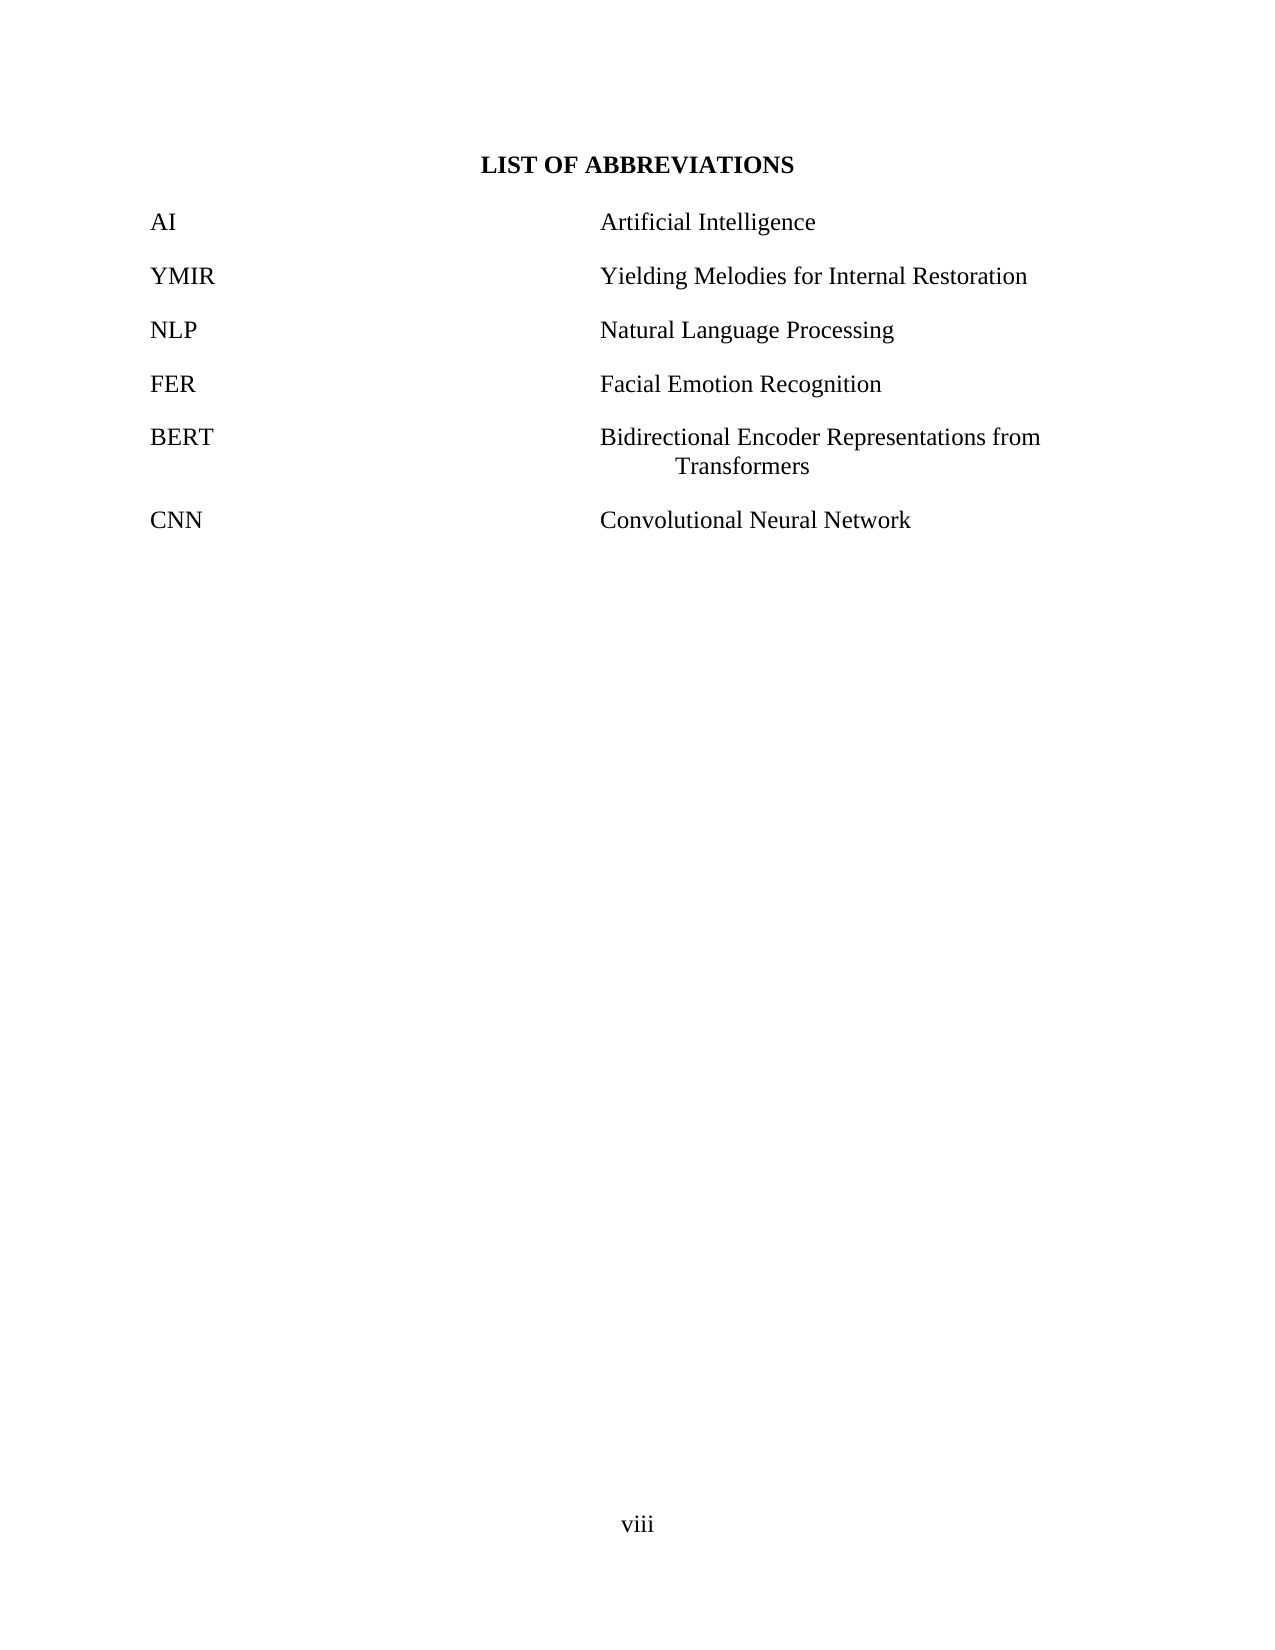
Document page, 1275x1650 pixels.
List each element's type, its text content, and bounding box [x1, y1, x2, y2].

text AI Artificial Intelligence [150, 207, 1125, 236]
text BERT Bidirectional Encoder Representations from Transformers [150, 422, 1125, 480]
subtitle LIST OF ABBREVIATIONS [150, 150, 1125, 179]
text FER Facial Emotion Recognition [150, 369, 1125, 397]
text YMIR Yielding Melodies for Internal Restoration [150, 261, 1125, 290]
text CNN Convolutional Neural Network [150, 505, 1125, 534]
text NLP Natural Language Processing [150, 315, 1125, 344]
